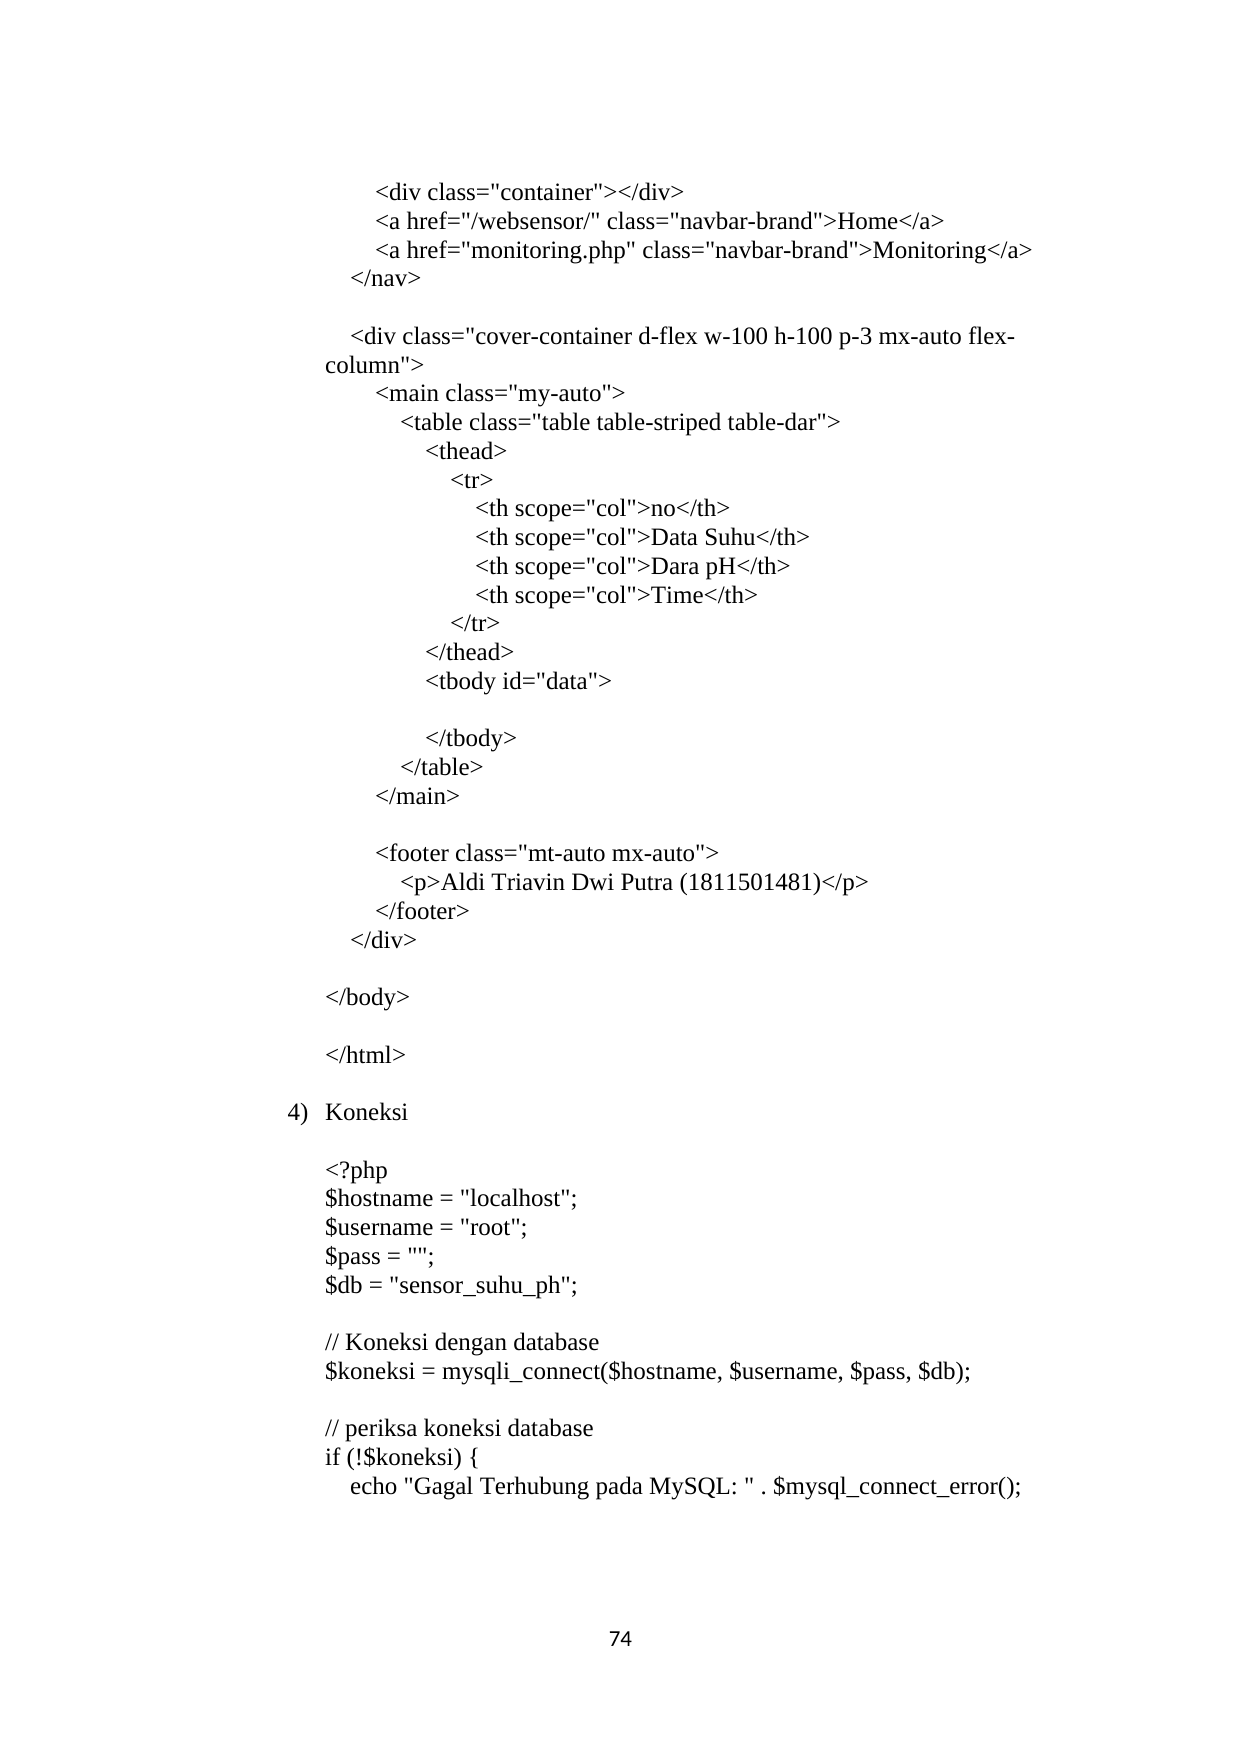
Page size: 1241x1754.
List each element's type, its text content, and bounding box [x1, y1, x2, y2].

text <main class="my-auto"> [325, 378, 1033, 407]
text <th scope="col">Time</th> [325, 580, 1033, 608]
text echo "Gagal Terhubung pada MySQL: " . $mysql_connect_error(); [325, 1471, 1033, 1500]
text $db = "sensor_suhu_ph"; [325, 1270, 1033, 1298]
text $username = "root"; [325, 1212, 1033, 1241]
text </html> [325, 1040, 1033, 1068]
text <p>Aldi Triavin Dwi Putra (1811501481)</p> [325, 867, 1033, 896]
text <tr> [325, 465, 1033, 493]
text </footer> [325, 896, 1033, 925]
list Koneksi [287, 1097, 1033, 1126]
text $koneksi = mysqli_connect($hostname, $username, $pass, $db); [325, 1356, 1033, 1385]
text $hostname = "localhost"; [325, 1183, 1033, 1212]
text </main> [325, 781, 1033, 810]
text <a href="monitoring.php" class="navbar-brand">Monitoring</a> [325, 235, 1033, 263]
text </div> [325, 925, 1033, 953]
text </body> [325, 982, 1033, 1011]
text <div class="cover-container d-flex w-100 h-100 p-3 mx-auto flex-column"> [325, 321, 1033, 378]
text <?php [325, 1155, 1033, 1183]
text </tbody> [325, 723, 1033, 752]
text <th scope="col">no</th> [325, 493, 1033, 522]
text <a href="/websensor/" class="navbar-brand">Home</a> [325, 206, 1033, 235]
text $pass = ""; [325, 1241, 1033, 1270]
text <th scope="col">Data Suhu</th> [325, 522, 1033, 551]
text </table> [325, 752, 1033, 781]
text // Koneksi dengan database [325, 1327, 1033, 1356]
text <table class="table table-striped table-dar"> [325, 407, 1033, 436]
text <div class="container"></div> [325, 177, 1033, 206]
text <thead> [325, 436, 1033, 465]
text if (!$koneksi) { [325, 1442, 1033, 1471]
text </thead> [325, 637, 1033, 666]
text <tbody id="data"> [325, 666, 1033, 695]
text </tr> [325, 608, 1033, 637]
text <th scope="col">Dara pH</th> [325, 551, 1033, 580]
text </nav> [325, 263, 1033, 292]
text <footer class="mt-auto mx-auto"> [325, 838, 1033, 867]
text // periksa koneksi database [325, 1413, 1033, 1442]
